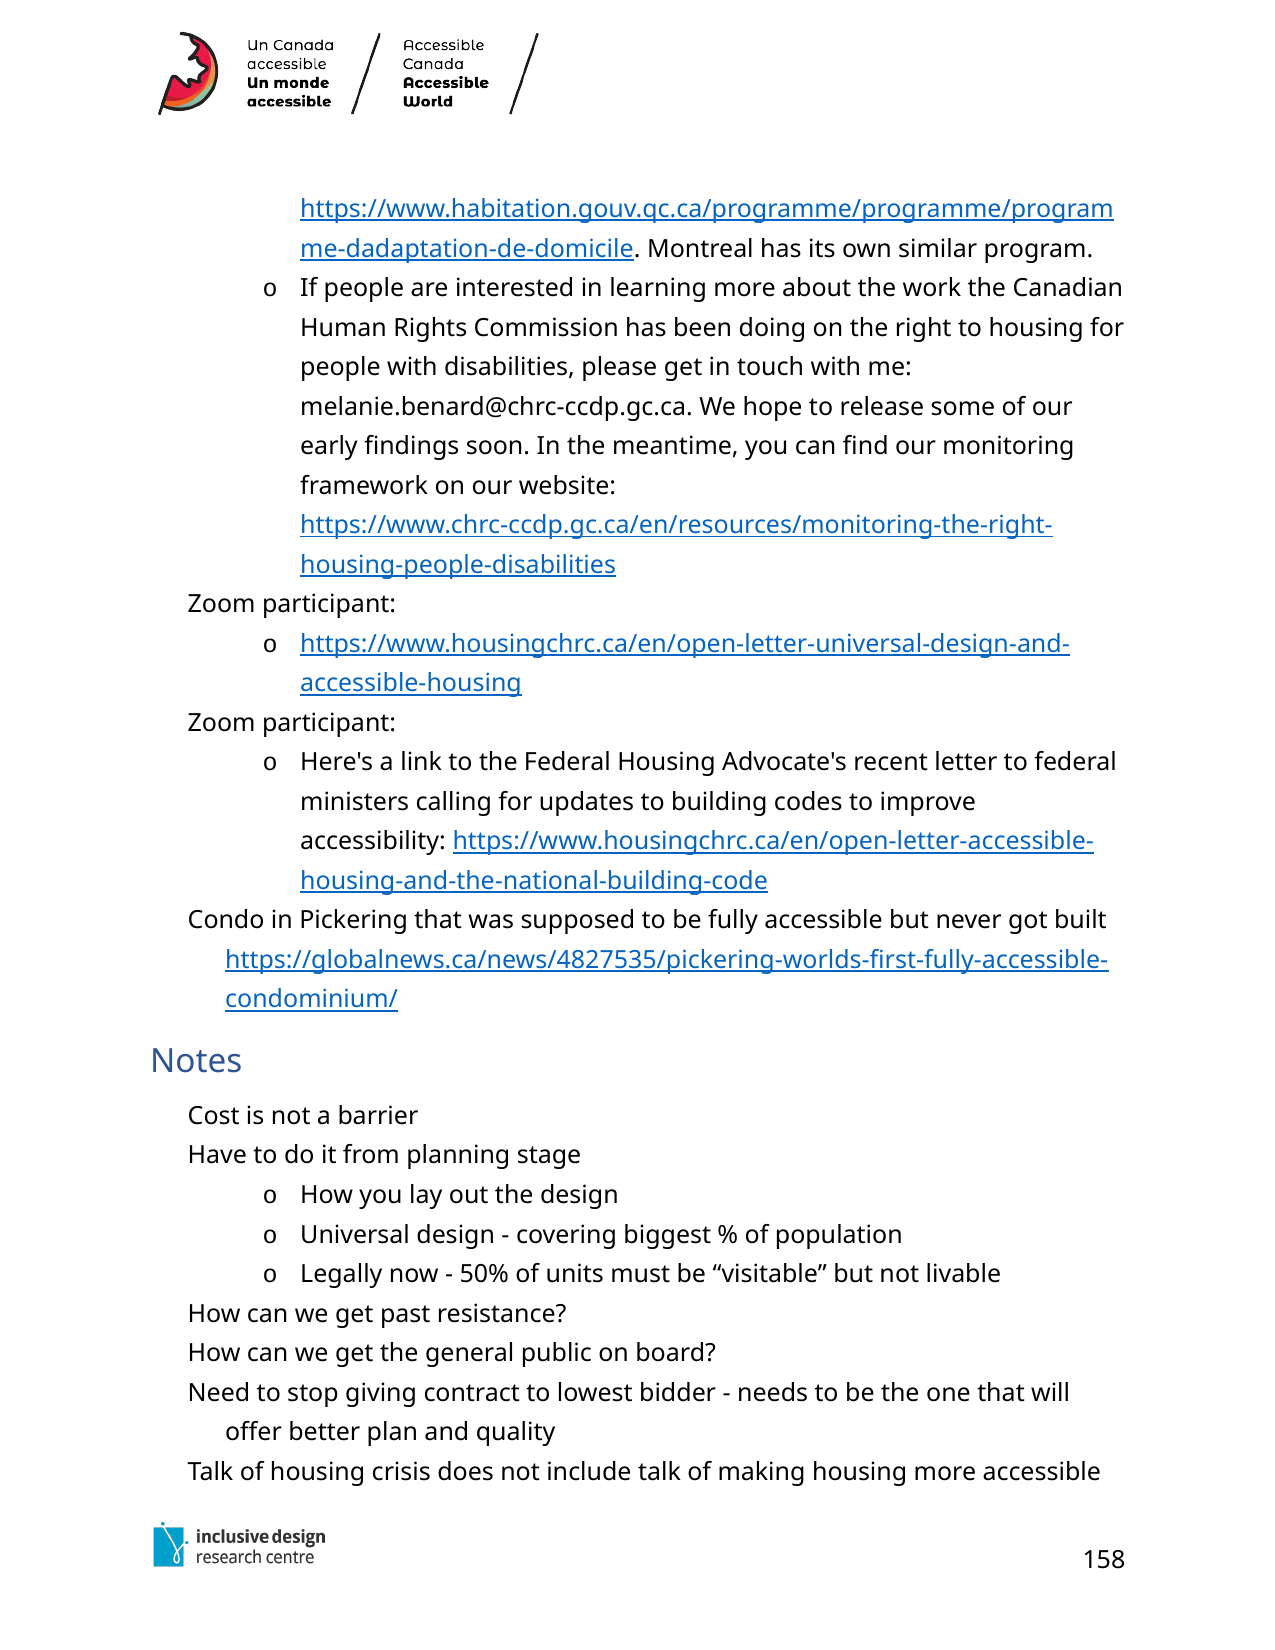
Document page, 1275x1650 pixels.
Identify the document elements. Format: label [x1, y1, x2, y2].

picture [150, 24, 546, 123]
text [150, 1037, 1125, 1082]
picture [150, 1520, 340, 1583]
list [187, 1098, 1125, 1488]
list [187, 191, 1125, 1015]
